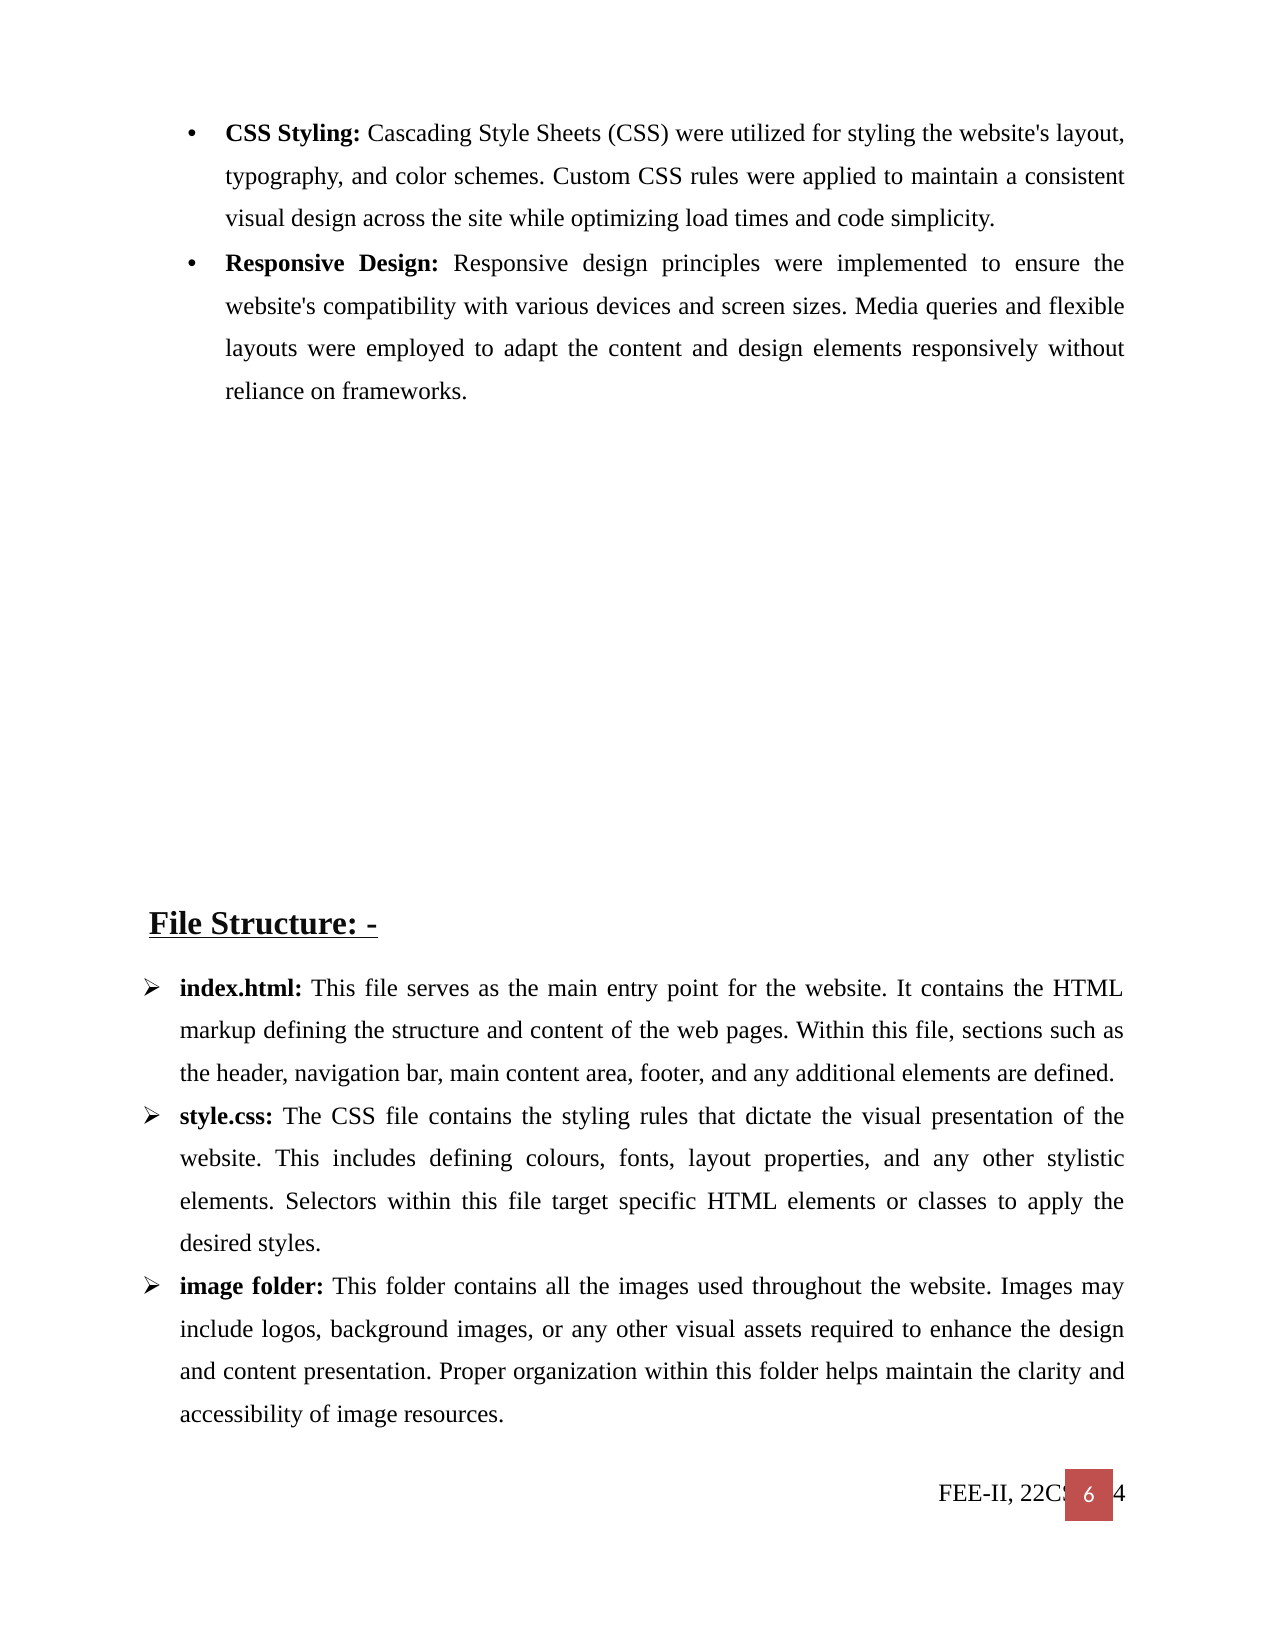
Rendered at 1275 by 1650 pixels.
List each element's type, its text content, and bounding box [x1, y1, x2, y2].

subtitle File Structure: - [148, 903, 1195, 942]
list style.css: The CSS file contains the styling rules that dictate the visual presentation of the website. This includes defining colours, fonts, layout properties, and any other stylistic elements. Selectors within this file target specific HTML elements or classes to apply the desired styles. [142, 1101, 1126, 1257]
list CSS Styling: Cascading Style Sheets (CSS) were utilized for styling the website's layout, typography, and color schemes. Custom CSS rules were applied to maintain a consistent visual design across the site while optimizing load times and code simplicity. [187, 118, 1126, 232]
list Responsive Design: Responsive design principles were implemented to ensure the website's compatibility with various devices and screen sizes. Media queries and flexible layouts were employed to adapt the content and design elements responsively without reliance on frameworks. [187, 248, 1126, 404]
list index.html: This file serves as the main entry point for the website. It contains the HTML markup defining the structure and content of the web pages. Within this file, sections such as the header, navigation bar, main content area, footer, and any additional elements are defined. [142, 973, 1126, 1087]
list image folder: This folder contains all the images used throughout the website. Images may include logos, background images, or any other visual assets required to enhance the design and content presentation. Proper organization within this folder helps maintain the clarity and accessibility of image resources. [142, 1271, 1126, 1427]
